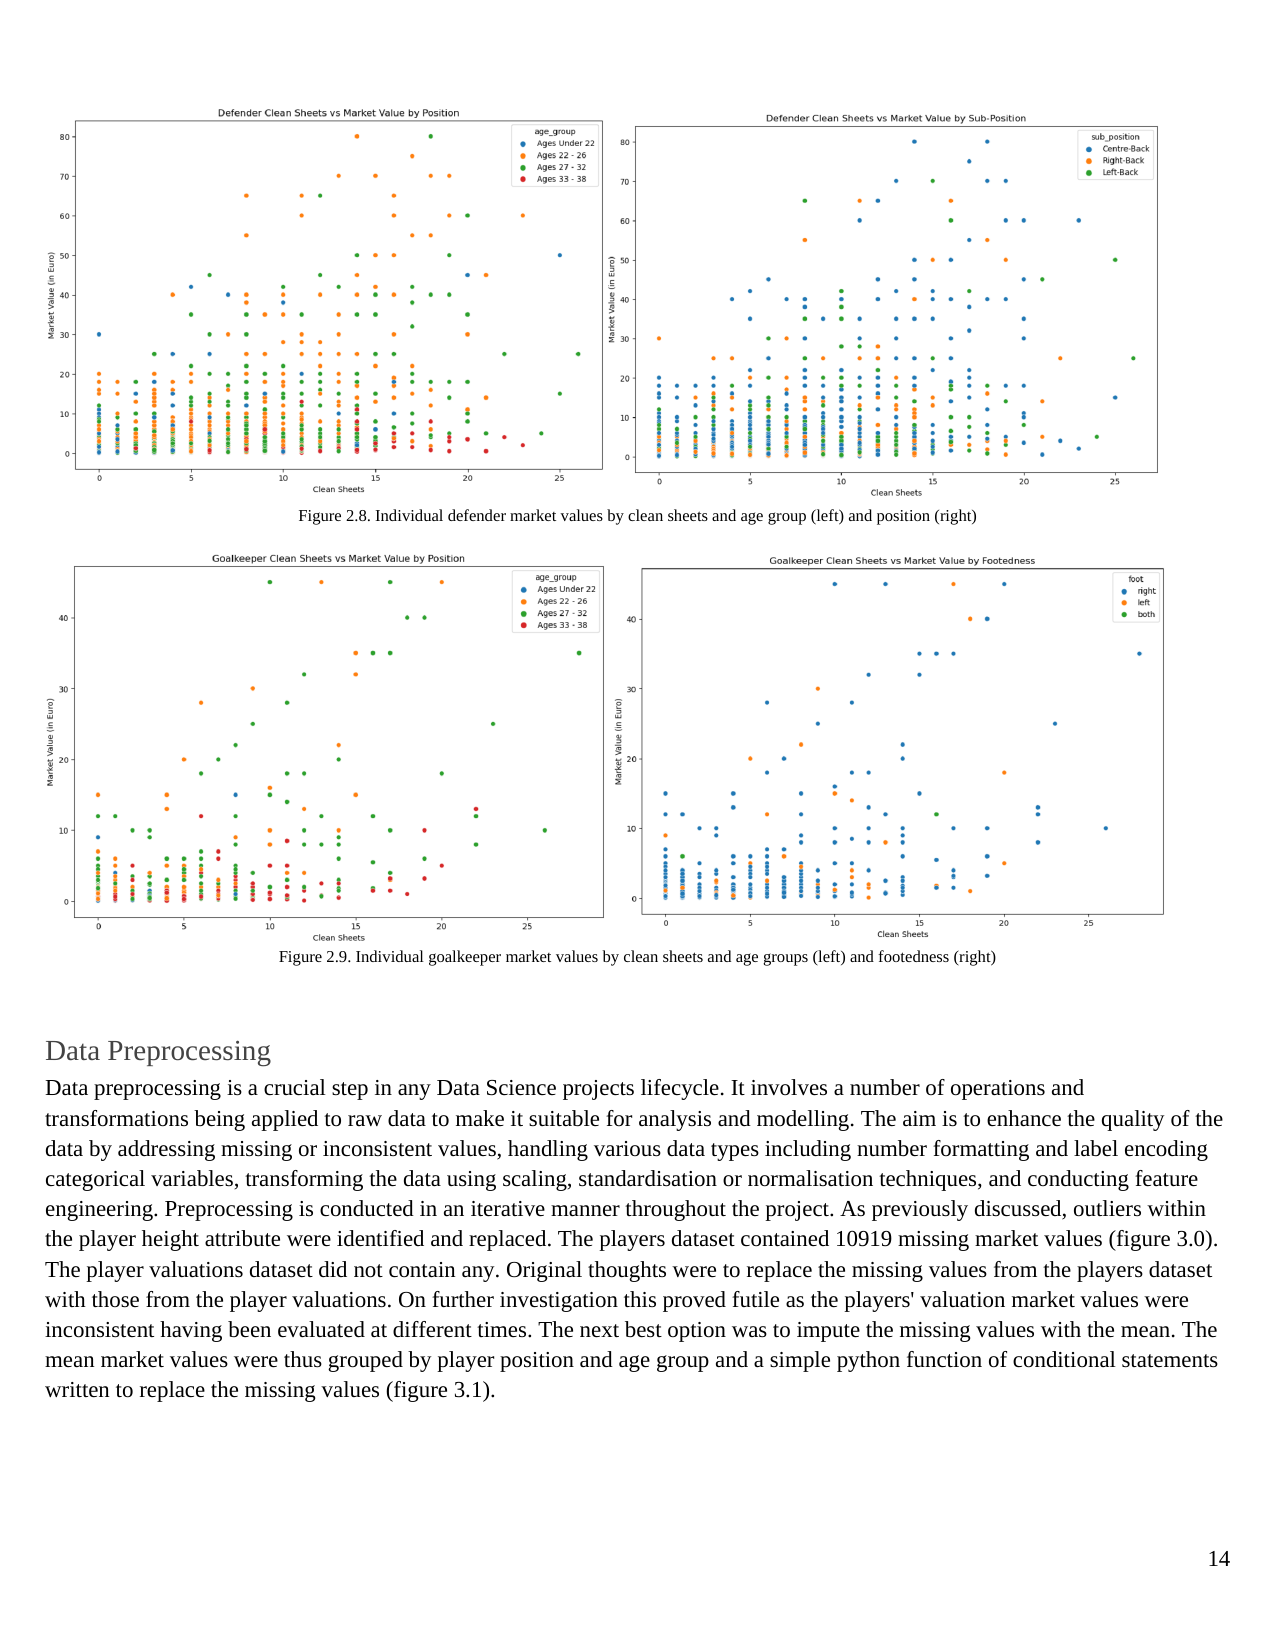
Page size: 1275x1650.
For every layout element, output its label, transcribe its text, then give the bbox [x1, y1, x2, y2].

text Figure 2.8. Individual defender market values by clean sheets and age group (left) and position (right) [45, 506, 1230, 525]
text Data preprocessing is a crucial step in any Data Science projects lifecycle. It involves a number of operations and transformations being applied to raw data to make it suitable for analysis and modelling. The aim is to enhance the quality of the data by addressing missing or inconsistent values, handling various data types including number formatting and label encoding categorical variables, transforming the data using scaling, standardisation or normalisation techniques, and conducting feature engineering. Preprocessing is conducted in an iterative manner throughout the project. As previously discussed, outliers within the player height attribute were identified and replaced. The players dataset contained 10919 missing market values (figure 3.0). The player valuations dataset did not contain any. Original thoughts were to replace the missing values from the players dataset with those from the player valuations. On further investigation this proved futile as the players' valuation market values were inconsistent having been evaluated at different times. The next best option was to impute the missing values with the mean. The mean market values were thus grouped by player position and age group and a simple python function of conditional statements written to replace the missing values (figure 3.1). [45, 1074, 1230, 1403]
picture [45, 550, 1167, 944]
picture [45, 105, 1163, 503]
subtitle Data Preprocessing [45, 1033, 1230, 1066]
text Figure 2.9. Individual goalkeeper market values by clean sheets and age groups (left) and footedness (right) [45, 947, 1230, 966]
